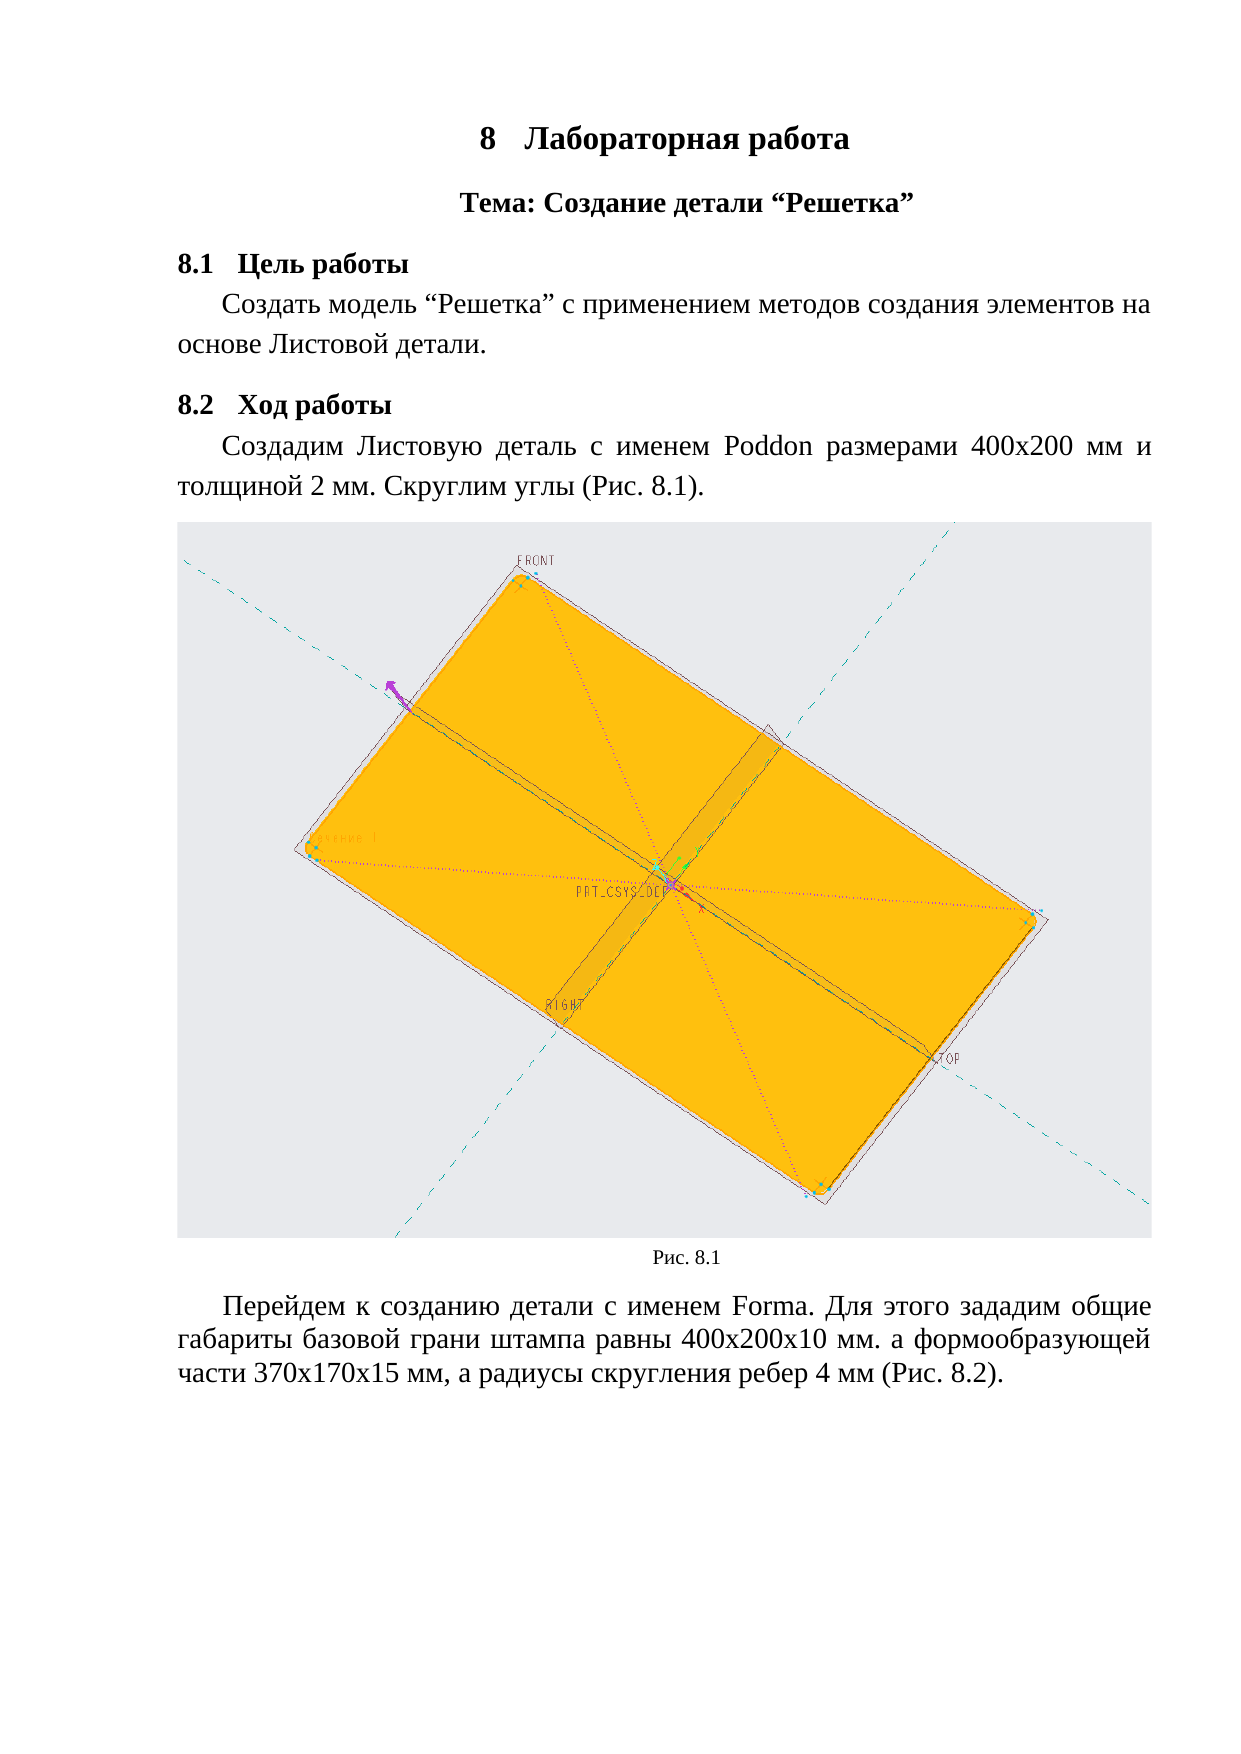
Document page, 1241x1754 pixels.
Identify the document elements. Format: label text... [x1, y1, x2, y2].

subtitle Цель работы [177, 246, 1152, 279]
text Создать модель “Решетка” с применением методов создания элементов на основе Листовой детали. [177, 286, 1152, 360]
subtitle Ход работы [177, 387, 1152, 421]
text Тема: Создание детали “Решетка” [177, 185, 1152, 218]
picture [177, 522, 1152, 1238]
text Создадим Листовую деталь с именем Poddon размерами 400x200 мм и толщиной 2 мм. Скруглим углы (Рис. 8.1). [177, 428, 1152, 501]
text Перейдем к созданию детали с именем Forma. Для этого зададим общие габариты базовой грани штампа равны 400х200х10 мм. а формообразующей части 370х170х15 мм, а радиусы скругления ребер 4 мм (Рис. 8.2). [177, 1288, 1152, 1389]
subtitle Рис. 8.1 [177, 1245, 1152, 1269]
subtitle Лабораторная работа [177, 118, 1152, 156]
